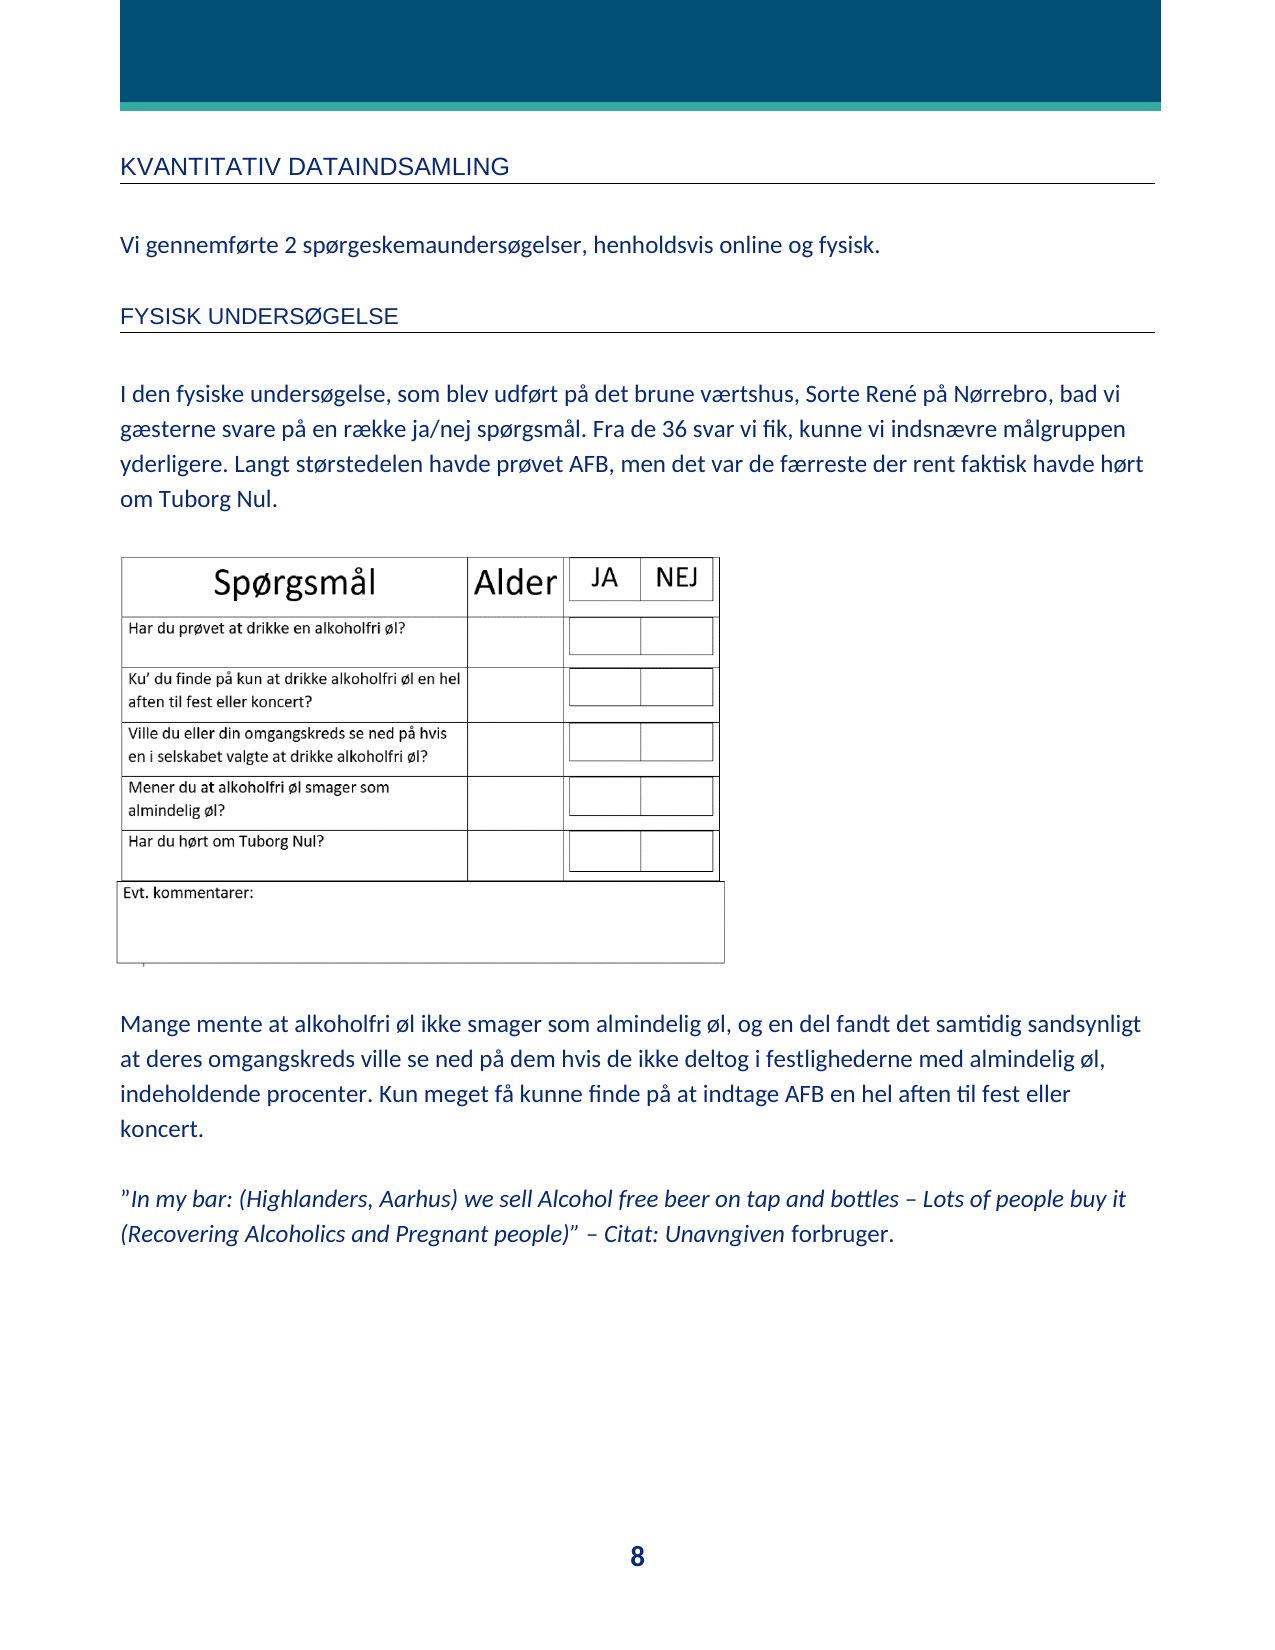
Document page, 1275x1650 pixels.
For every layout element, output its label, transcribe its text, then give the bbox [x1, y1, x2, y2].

text I den fysiske undersøgelse, som blev udført på det brune værtshus, Sorte René på Nørrebro, bad vi gæsterne svare på en række ja/nej spørgsmål. Fra de 36 svar vi fik, kunne vi indsnævre målgruppen yderligere. Langt størstedelen havde prøvet AFB, men det var de færreste der rent faktisk havde hørt om Tuborg Nul. [120, 378, 1155, 513]
text ”In my bar: (Highlanders, Aarhus) we sell Alcohol free beer on tap and bottles – Lots of people buy it (Recovering Alcoholics and Pregnant people)” – Citat: Unavngiven forbruger. [120, 1183, 1155, 1248]
picture [113, 549, 729, 967]
text Mange mente at alkoholfri øl ikke smager som almindelig øl, og en del fandt det samtidig sandsynligt at deres omgangskreds ville se ned på dem hvis de ikke deltog i festlighederne med almindelig øl, indeholdende procenter. Kun meget få kunne finde på at indtage AFB en hel aften til fest eller koncert. [120, 1008, 1155, 1143]
text Vi gennemførte 2 spørgeskemaundersøgelser, henholdsvis online og fysisk. [120, 229, 1155, 260]
subtitle KVANTITATIV DATAINDSAMLING [120, 152, 1155, 183]
subtitle FYSISK UNDERSØGELSE [120, 303, 1155, 332]
